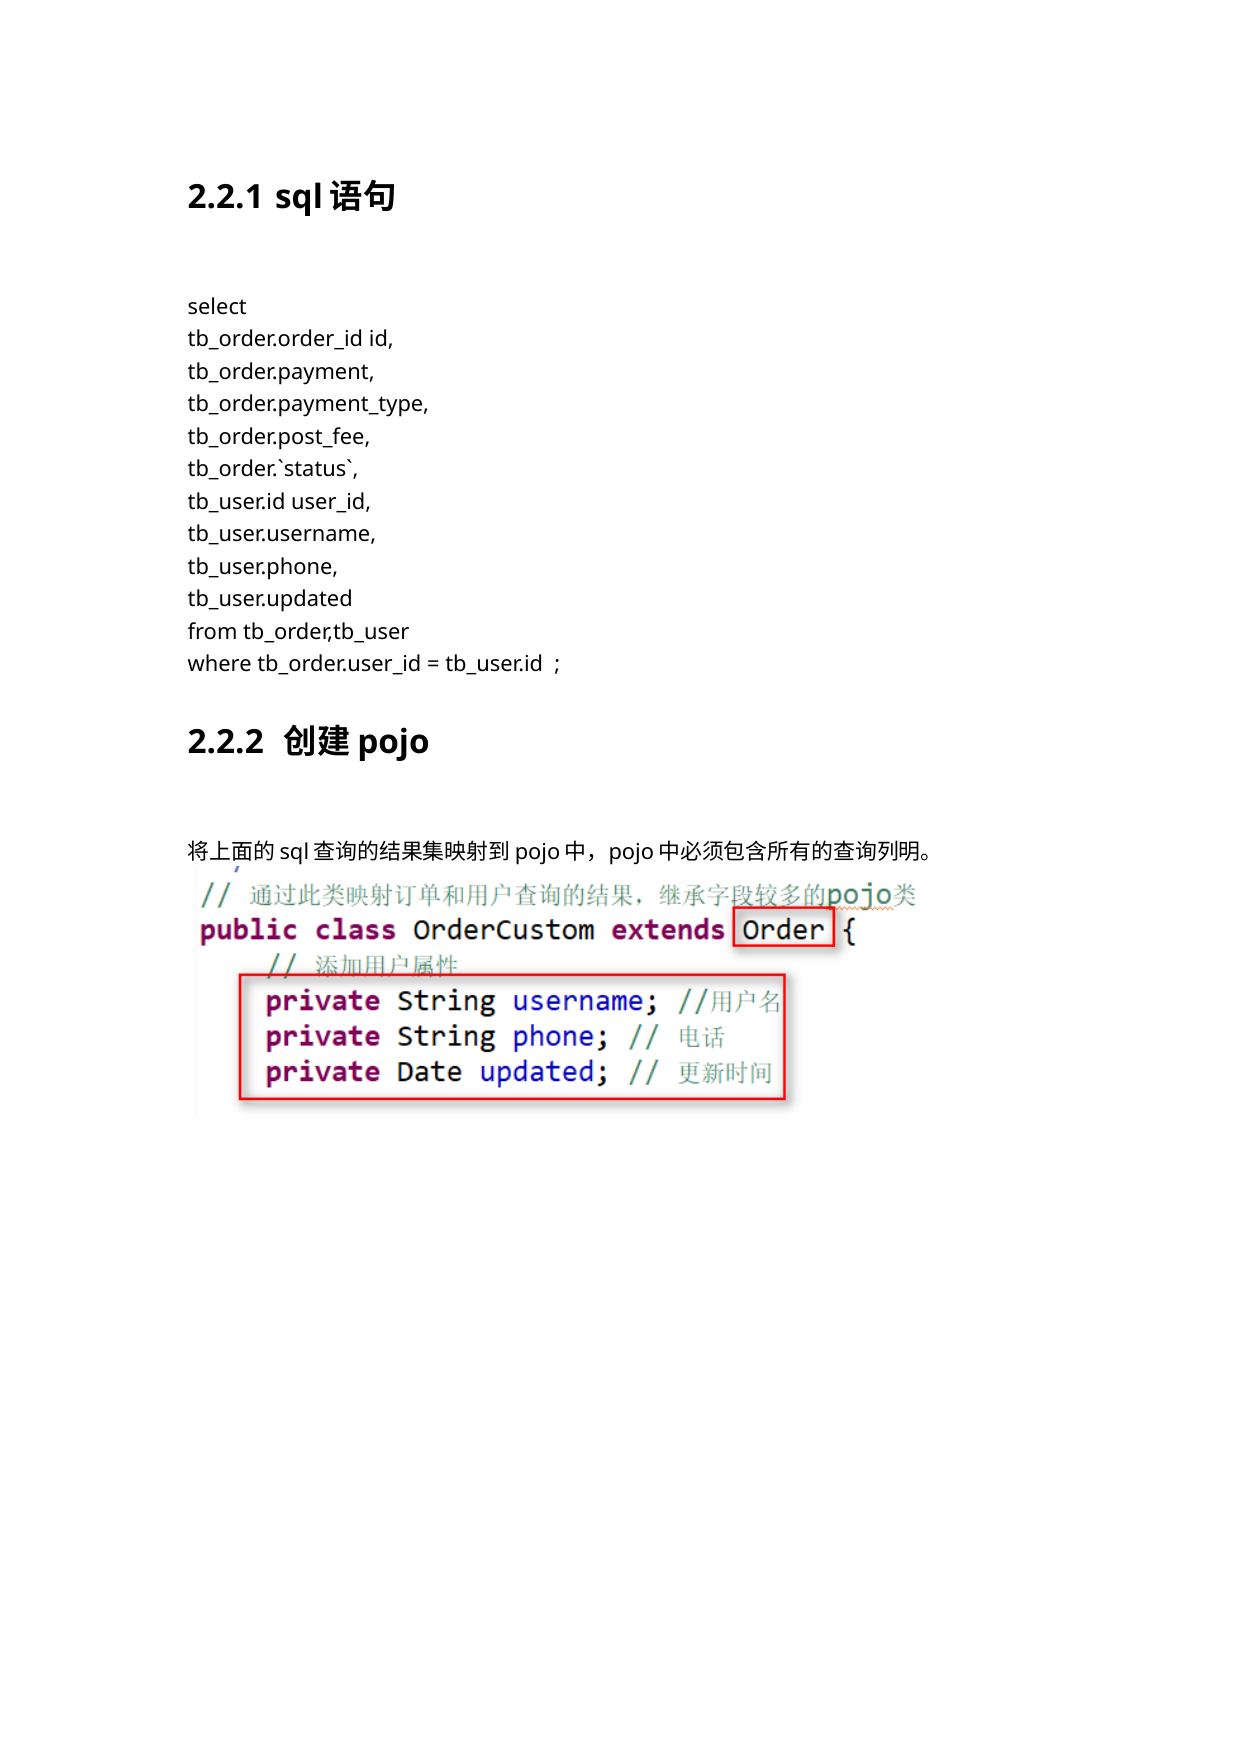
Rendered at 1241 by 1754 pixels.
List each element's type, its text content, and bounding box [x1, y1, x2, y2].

picture [187, 866, 1053, 1118]
text tb_order.payment, [187, 354, 1053, 387]
text tb_order.post_fee, [187, 419, 1053, 452]
text 将上面的sql查询的结果集映射到pojo中，pojo中必须包含所有的查询列明。 [187, 834, 1053, 866]
subtitle sql语句 [187, 162, 1053, 227]
text tb_order.payment_type, [187, 387, 1053, 419]
text tb_user.username, [187, 517, 1053, 549]
text select [187, 289, 1053, 322]
text from tb_order,tb_user [187, 614, 1053, 647]
text tb_order.`status`, [187, 452, 1053, 484]
text tb_user.id user_id, [187, 484, 1053, 517]
subtitle 创建pojo [187, 706, 1053, 771]
text tb_order.order_id id, [187, 322, 1053, 354]
text tb_user.phone, [187, 549, 1053, 582]
text tb_user.updated [187, 582, 1053, 614]
text where tb_order.user_id = tb_user.id ; [187, 647, 1053, 679]
